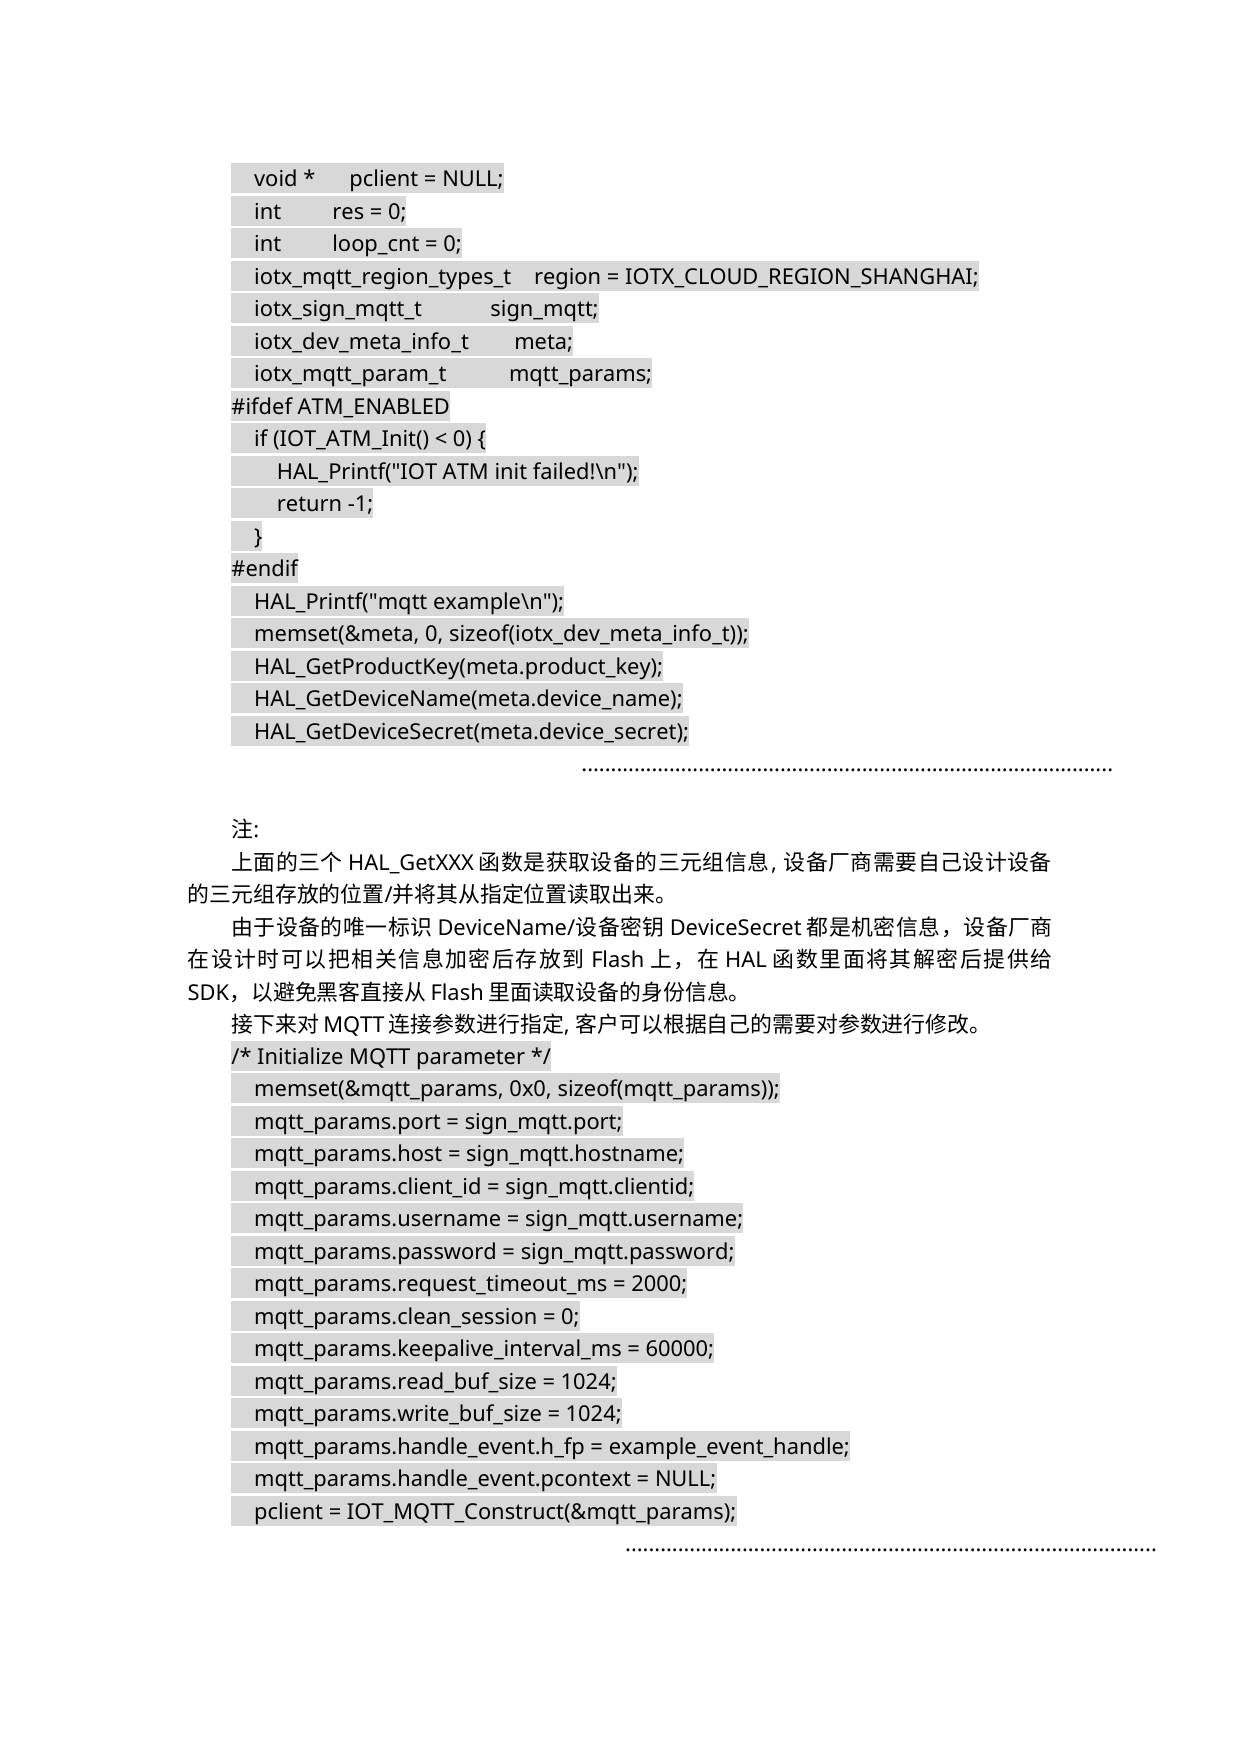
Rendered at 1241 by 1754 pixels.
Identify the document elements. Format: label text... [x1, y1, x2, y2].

text return -1; [187, 487, 1053, 519]
text 上面的三个HAL_GetXXX函数是获取设备的三元组信息, 设备厂商需要自己设计设备的三元组存放的位置/并将其从指定位置读取出来。 [187, 844, 1053, 909]
text int loop_cnt = 0; [187, 227, 1053, 259]
text } [187, 519, 1053, 552]
text mqtt_params.username = sign_mqtt.username; [187, 1202, 1053, 1234]
text mqtt_params.keepalive_interval_ms = 60000; [187, 1332, 1053, 1364]
text mqtt_params.handle_event.h_fp = example_event_handle; [187, 1429, 1053, 1462]
text 注: [187, 812, 1053, 844]
text HAL_GetProductKey(meta.product_key); [187, 649, 1053, 682]
text HAL_Printf("IOT ATM init failed!\n"); [187, 454, 1053, 487]
text #endif [187, 552, 1053, 584]
text iotx_dev_meta_info_t meta; [187, 324, 1053, 357]
text iotx_mqtt_param_t mqtt_params; [187, 357, 1053, 389]
text pclient = IOT_MQTT_Construct(&mqtt_params); [187, 1494, 1053, 1527]
text HAL_GetDeviceName(meta.device_name); [187, 682, 1053, 714]
text memset(&mqtt_params, 0x0, sizeof(mqtt_params)); [187, 1072, 1053, 1104]
text mqtt_params.handle_event.pcontext = NULL; [187, 1462, 1053, 1494]
text mqtt_params.client_id = sign_mqtt.clientid; [187, 1169, 1053, 1202]
text HAL_GetDeviceSecret(meta.device_secret); [187, 714, 1053, 747]
text mqtt_params.clean_session = 0; [187, 1299, 1053, 1332]
text mqtt_params.port = sign_mqtt.port; [187, 1104, 1053, 1137]
text mqtt_params.read_buf_size = 1024; [187, 1364, 1053, 1397]
text if (IOT_ATM_Init() < 0) { [187, 422, 1053, 454]
text 接下来对MQTT连接参数进行指定, 客户可以根据自己的需要对参数进行修改。 [187, 1007, 1053, 1039]
text iotx_mqtt_region_types_t region = IOTX_CLOUD_REGION_SHANGHAI; [187, 259, 1053, 292]
text #ifdef ATM_ENABLED [187, 389, 1053, 422]
text HAL_Printf("mqtt example\n"); [187, 584, 1053, 617]
text iotx_sign_mqtt_t sign_mqtt; [187, 292, 1053, 324]
text mqtt_params.host = sign_mqtt.hostname; [187, 1137, 1053, 1169]
text int res = 0; [187, 194, 1053, 227]
text mqtt_params.request_timeout_ms = 2000; [187, 1267, 1053, 1299]
text 由于设备的唯一标识DeviceName/设备密钥DeviceSecret都是机密信息，设备厂商在设计时可以把相关信息加密后存放到Flash上，在HAL函数里面将其解密后提供给SDK，以避免黑客直接从Flash里面读取设备的身份信息。 [187, 909, 1053, 1007]
text void * pclient = NULL; [187, 162, 1053, 194]
text memset(&meta, 0, sizeof(iotx_dev_meta_info_t)); [187, 617, 1053, 649]
text mqtt_params.password = sign_mqtt.password; [187, 1234, 1053, 1267]
text /* Initialize MQTT parameter */ [187, 1039, 1053, 1072]
text mqtt_params.write_buf_size = 1024; [187, 1397, 1053, 1429]
